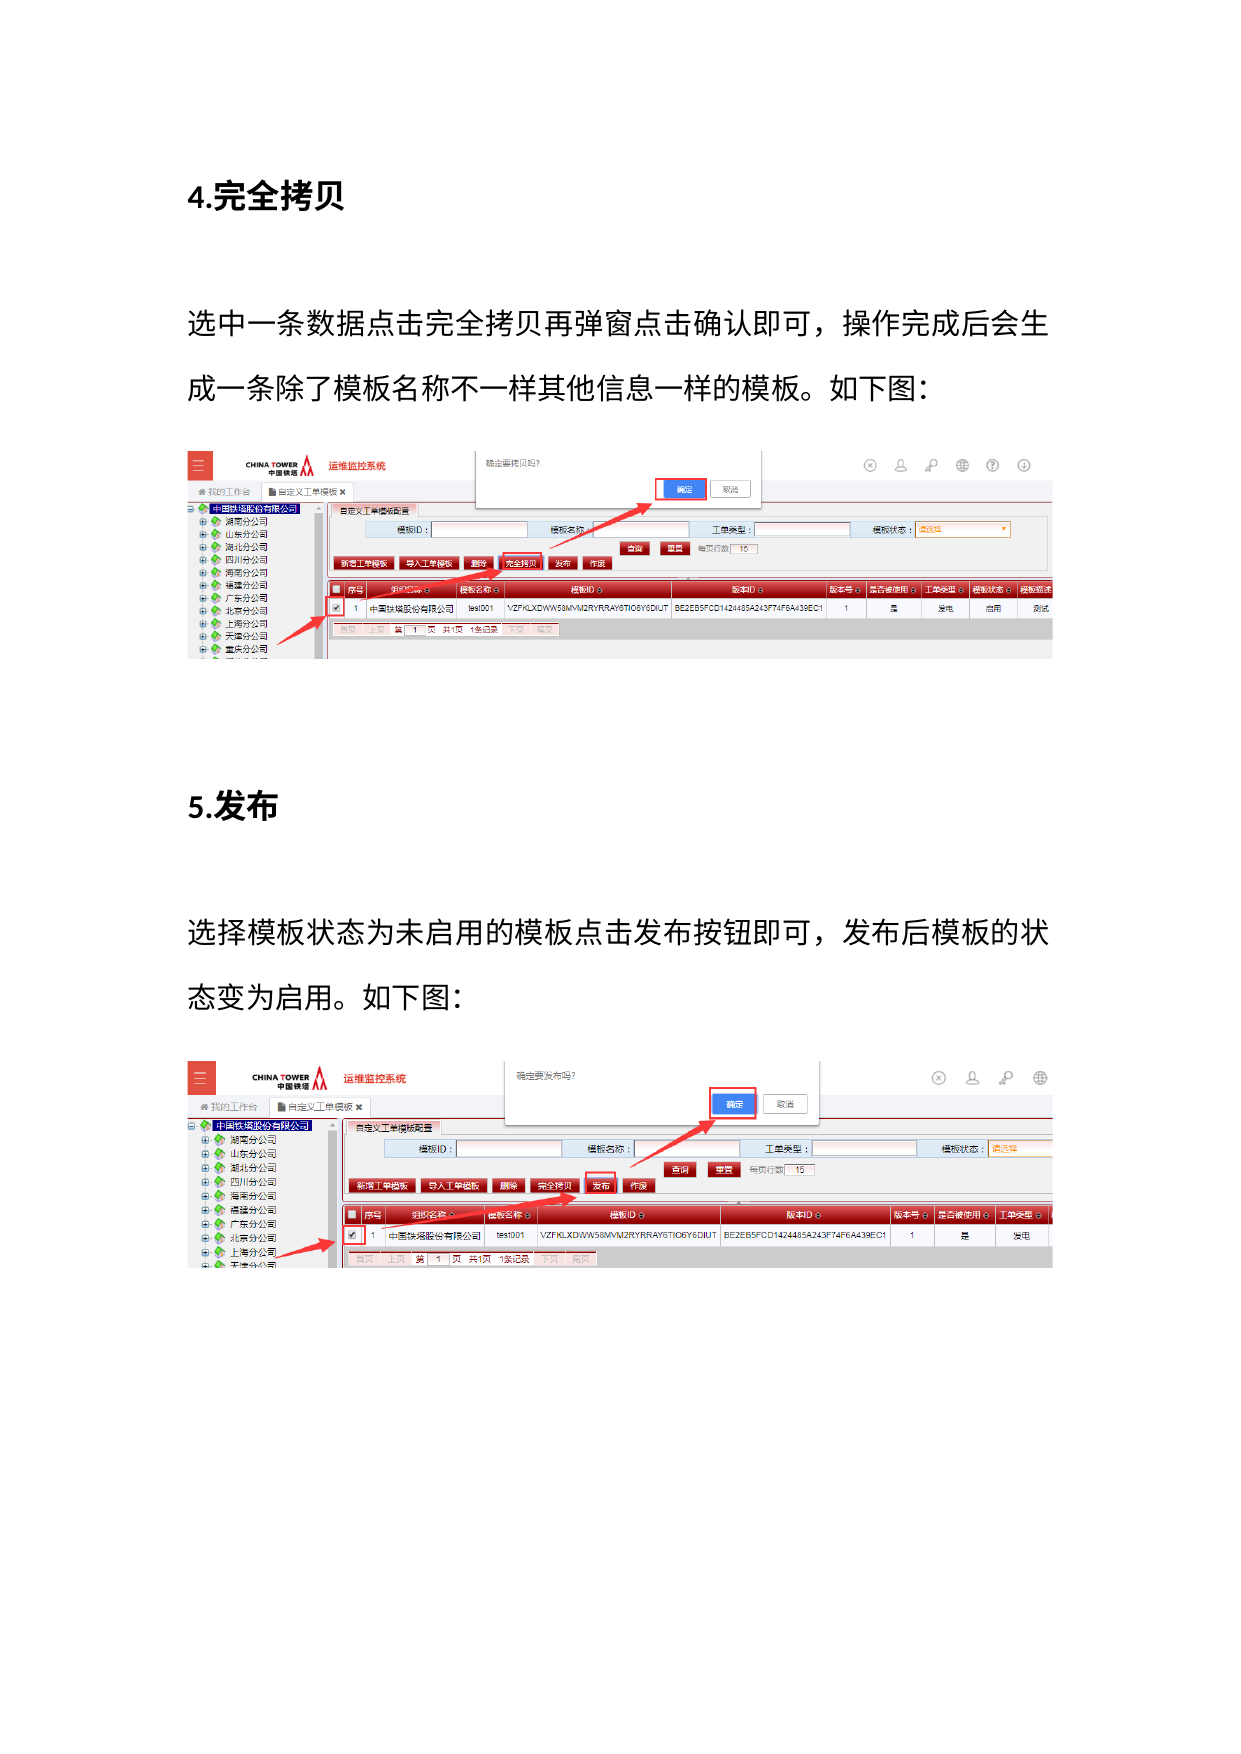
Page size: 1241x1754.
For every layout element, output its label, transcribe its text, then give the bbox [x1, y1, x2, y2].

text 选择模板状态为未启用的模板点击发布按钮即可，发布后模板的状态变为启用。如下图： [187, 898, 1053, 1028]
picture [187, 451, 1053, 659]
text 选中一条数据点击完全拷贝再弹窗点击确认即可，操作完成后会生成一条除了模板名称不一样其他信息一样的模板。如下图： [187, 289, 1053, 419]
subtitle 5.发布 [187, 771, 1053, 836]
subtitle 4.完全拷贝 [187, 162, 1053, 227]
picture [187, 1061, 1053, 1268]
